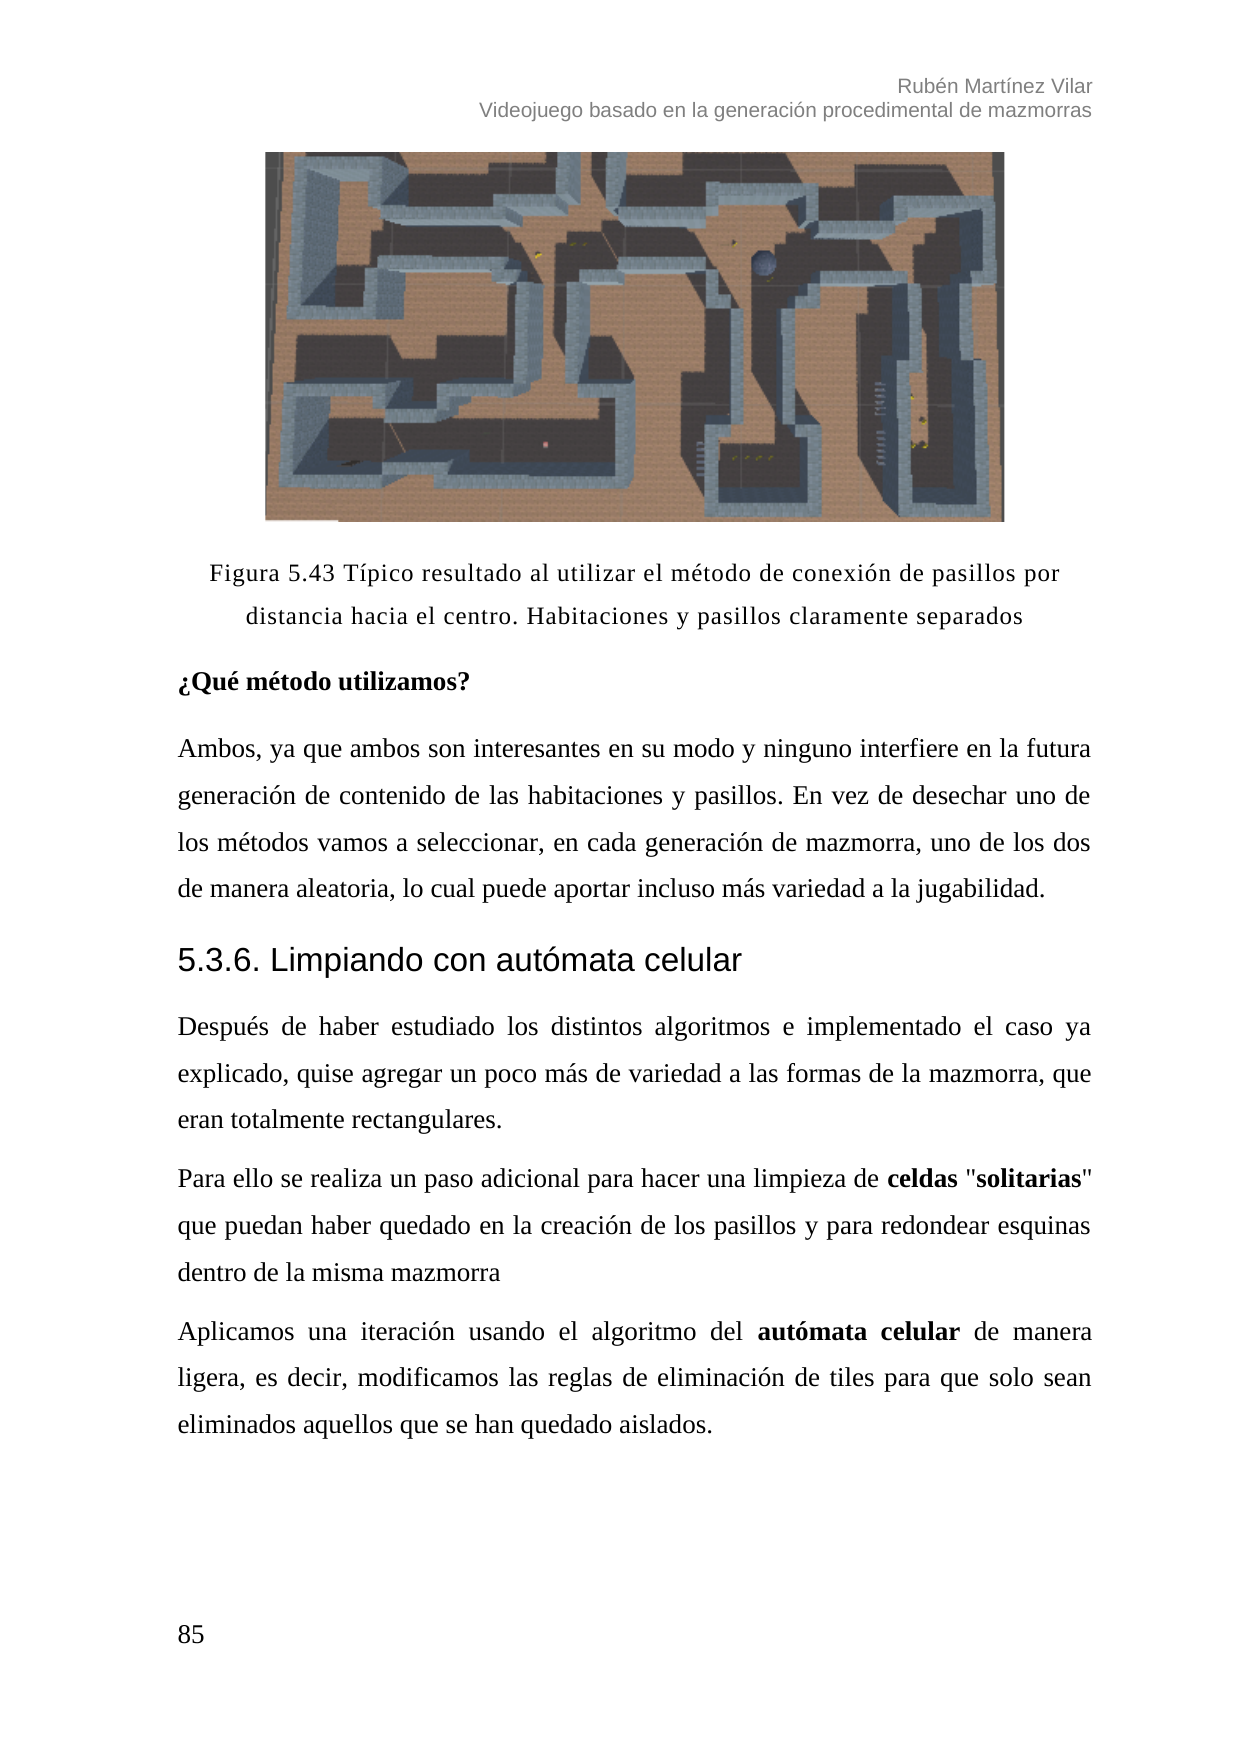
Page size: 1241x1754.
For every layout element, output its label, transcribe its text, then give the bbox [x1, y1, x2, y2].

text Aplicamos una iteración usando el algoritmo del autómata celular de manera ligera, es decir, modificamos las reglas de eliminación de tiles para que solo sean eliminados aquellos que se han quedado aislados. [177, 1315, 1092, 1439]
subtitle Limpiando con autómata celular [177, 940, 1092, 978]
text ¿Qué método utilizamos? [177, 665, 1092, 696]
picture [265, 152, 1005, 522]
text Para ello se realiza un paso adicional para hacer una limpieza de celdas "solitarias" que puedan haber quedado en la creación de los pasillos y para redondear esquinas dentro de la misma mazmorra [177, 1162, 1092, 1287]
text Después de haber estudiado los distintos algoritmos e implementado el caso ya explicado, quise agregar un poco más de variedad a las formas de la mazmorra, que eran totalmente rectangulares. [177, 1010, 1092, 1134]
text Ambos, ya que ambos son interesantes en su modo y ninguno interfiere en la futura generación de contenido de las habitaciones y pasillos. En vez de desechar uno de los métodos vamos a seleccionar, en cada generación de mazmorra, uno de los dos de manera aleatoria, lo cual puede aportar incluso más variedad a la jugabilidad. [177, 733, 1092, 904]
